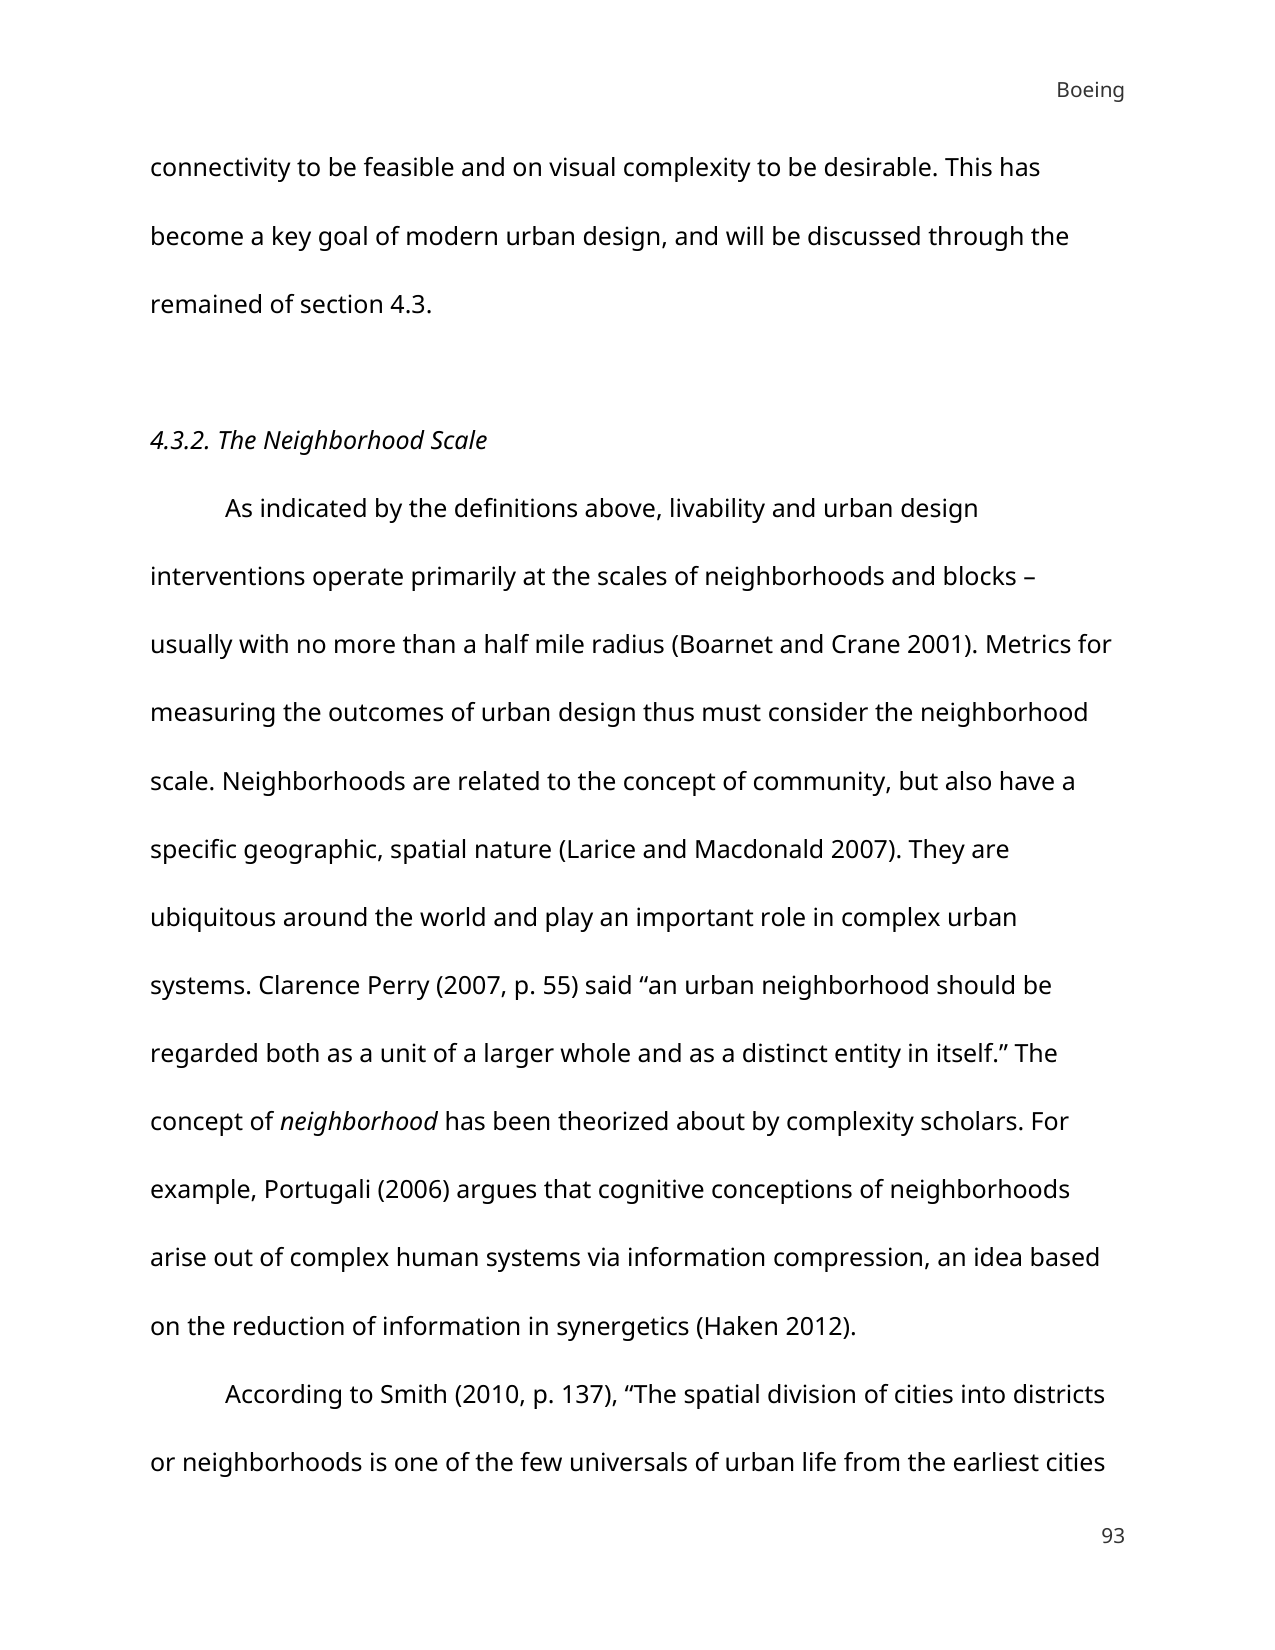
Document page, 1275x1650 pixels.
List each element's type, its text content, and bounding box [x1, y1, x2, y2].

text As indicated by the definitions above, livability and urban design interventions operate primarily at the scales of neighborhoods and blocks – usually with no more than a half mile radius (Boarnet and Crane 2001). Metrics for measuring the outcomes of urban design thus must consider the neighborhood scale. Neighborhoods are related to the concept of community, but also have a specific geographic, spatial nature (Larice and Macdonald 2007). They are ubiquitous around the world and play an important role in complex urban systems. Clarence Perry (2007, p. 55) said “an urban neighborhood should be regarded both as a unit of a larger whole and as a distinct entity in itself.” The concept of neighborhood has been theorized about by complexity scholars. For example, Portugali (2006) argues that cognitive conceptions of neighborhoods arise out of complex human systems via information compression, an idea based on the reduction of information in synergetics (Haken 2012). [150, 491, 1125, 1342]
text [150, 1376, 1125, 1478]
subtitle The Neighborhood Scale [150, 422, 1125, 457]
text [150, 150, 1125, 320]
